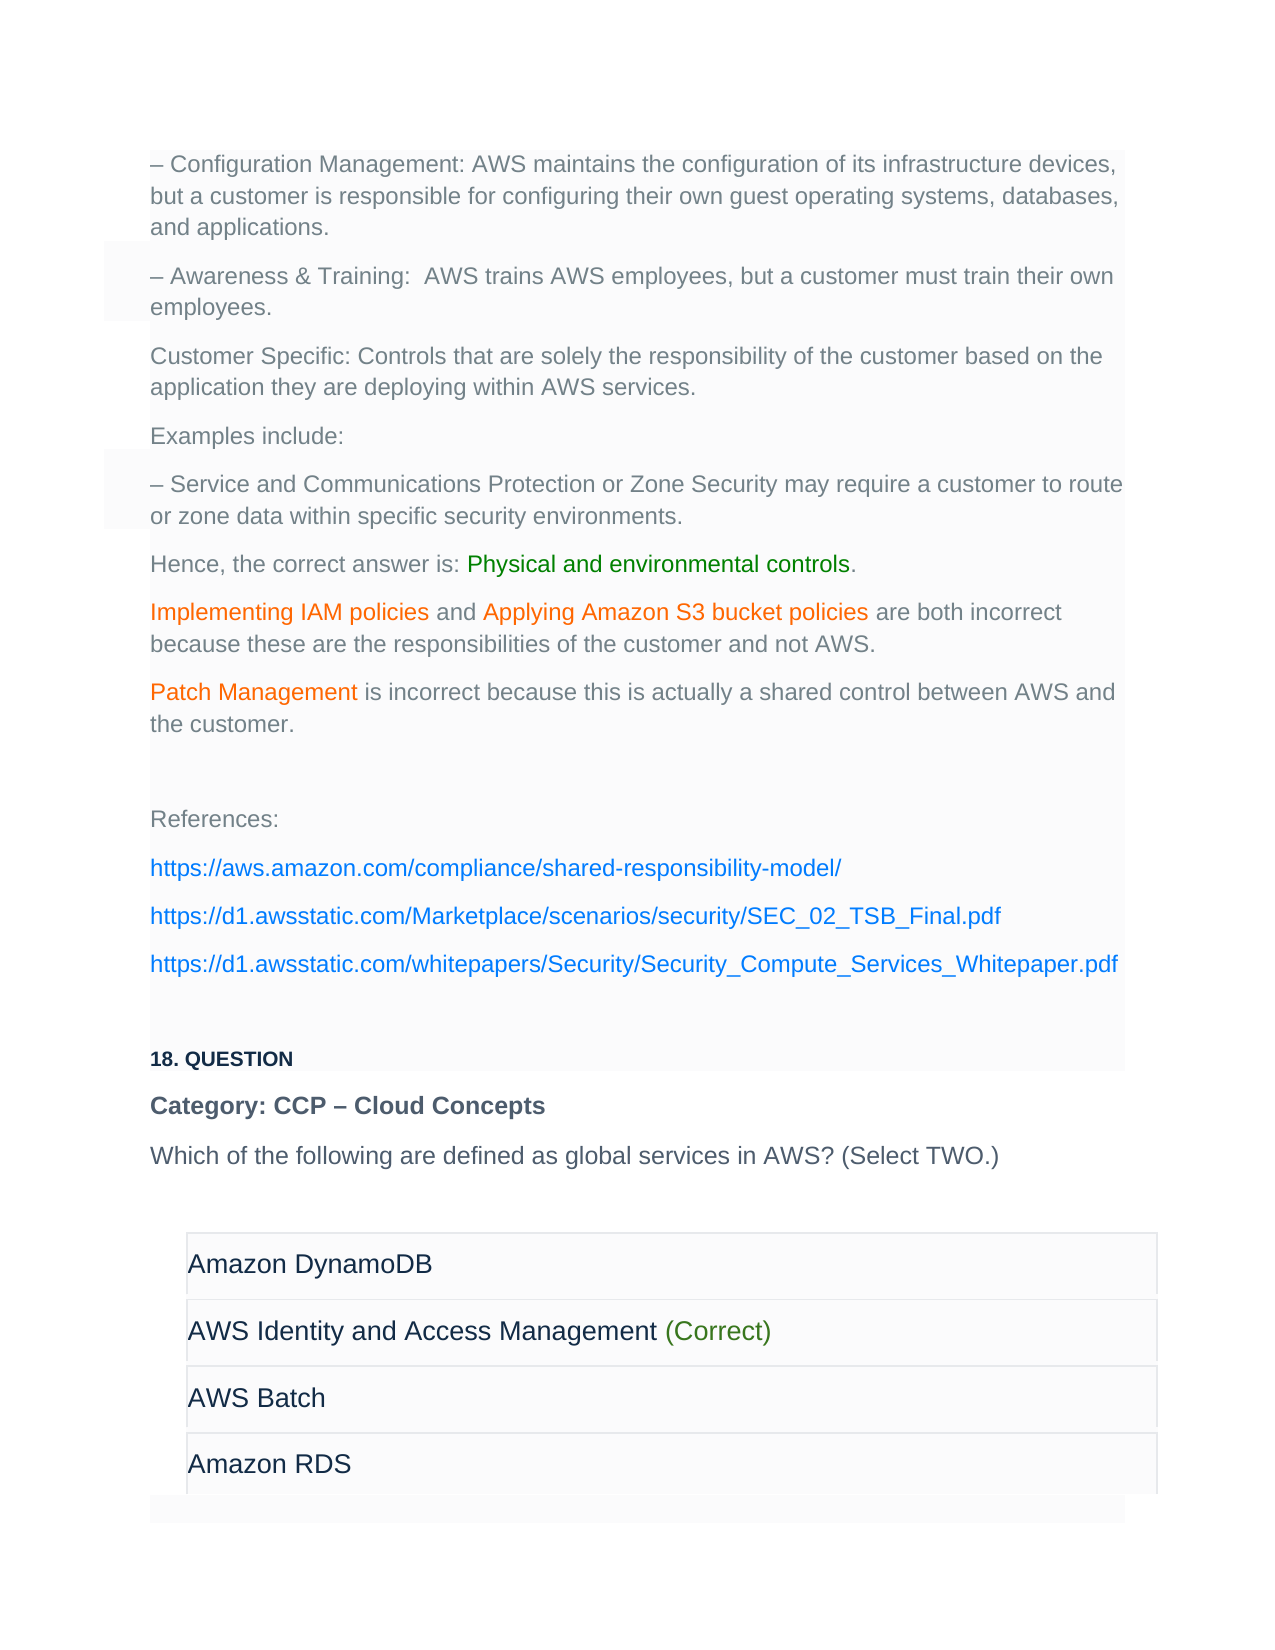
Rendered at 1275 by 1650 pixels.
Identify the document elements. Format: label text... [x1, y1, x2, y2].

text – Service and Communications Protection or Zone Security may require a customer to route or zone data within specific security environments. [104, 470, 1125, 529]
text https://aws.amazon.com/compliance/shared-responsibility-model/ [150, 853, 1125, 881]
list Amazon RDS [188, 1434, 1156, 1494]
text References: [150, 805, 1125, 833]
text – Awareness & Training: AWS trains AWS employees, but a customer must train their own employees. [104, 262, 1125, 321]
text Implementing IAM policies and Applying Amazon S3 bucket policies are both incorrect because these are the responsibilities of the customer and not AWS. [150, 598, 1125, 658]
list Amazon DynamoDB [188, 1234, 1156, 1294]
text – Configuration Management: AWS maintains the configuration of its infrastructure devices, but a customer is responsible for configuring their own guest operating systems, databases, and applications. [150, 150, 1125, 241]
list AWS Batch [188, 1367, 1156, 1427]
text https://d1.awsstatic.com/Marketplace/scenarios/security/SEC_02_TSB_Final.pdf [150, 902, 1125, 929]
text https://d1.awsstatic.com/whitepapers/Security/Security_Compute_Services_Whitepaper.pdf [150, 950, 1125, 978]
list AWS Identity and Access Management (Correct) [188, 1300, 1156, 1361]
text Examples include: [150, 422, 1125, 449]
text Hence, the correct answer is: Physical and environmental controls. [150, 550, 1125, 578]
text Which of the following are defined as global services in AWS? (Select TWO.) [150, 1141, 1125, 1169]
text Patch Management is incorrect because this is actually a shared control between AWS and the customer. [150, 678, 1125, 738]
text Customer Specific: Controls that are solely the responsibility of the customer based on the application they are deploying within AWS services. [150, 342, 1125, 401]
text Category: CCP – Cloud Concepts [150, 1091, 1125, 1120]
text 18. QUESTION [150, 1047, 1125, 1071]
